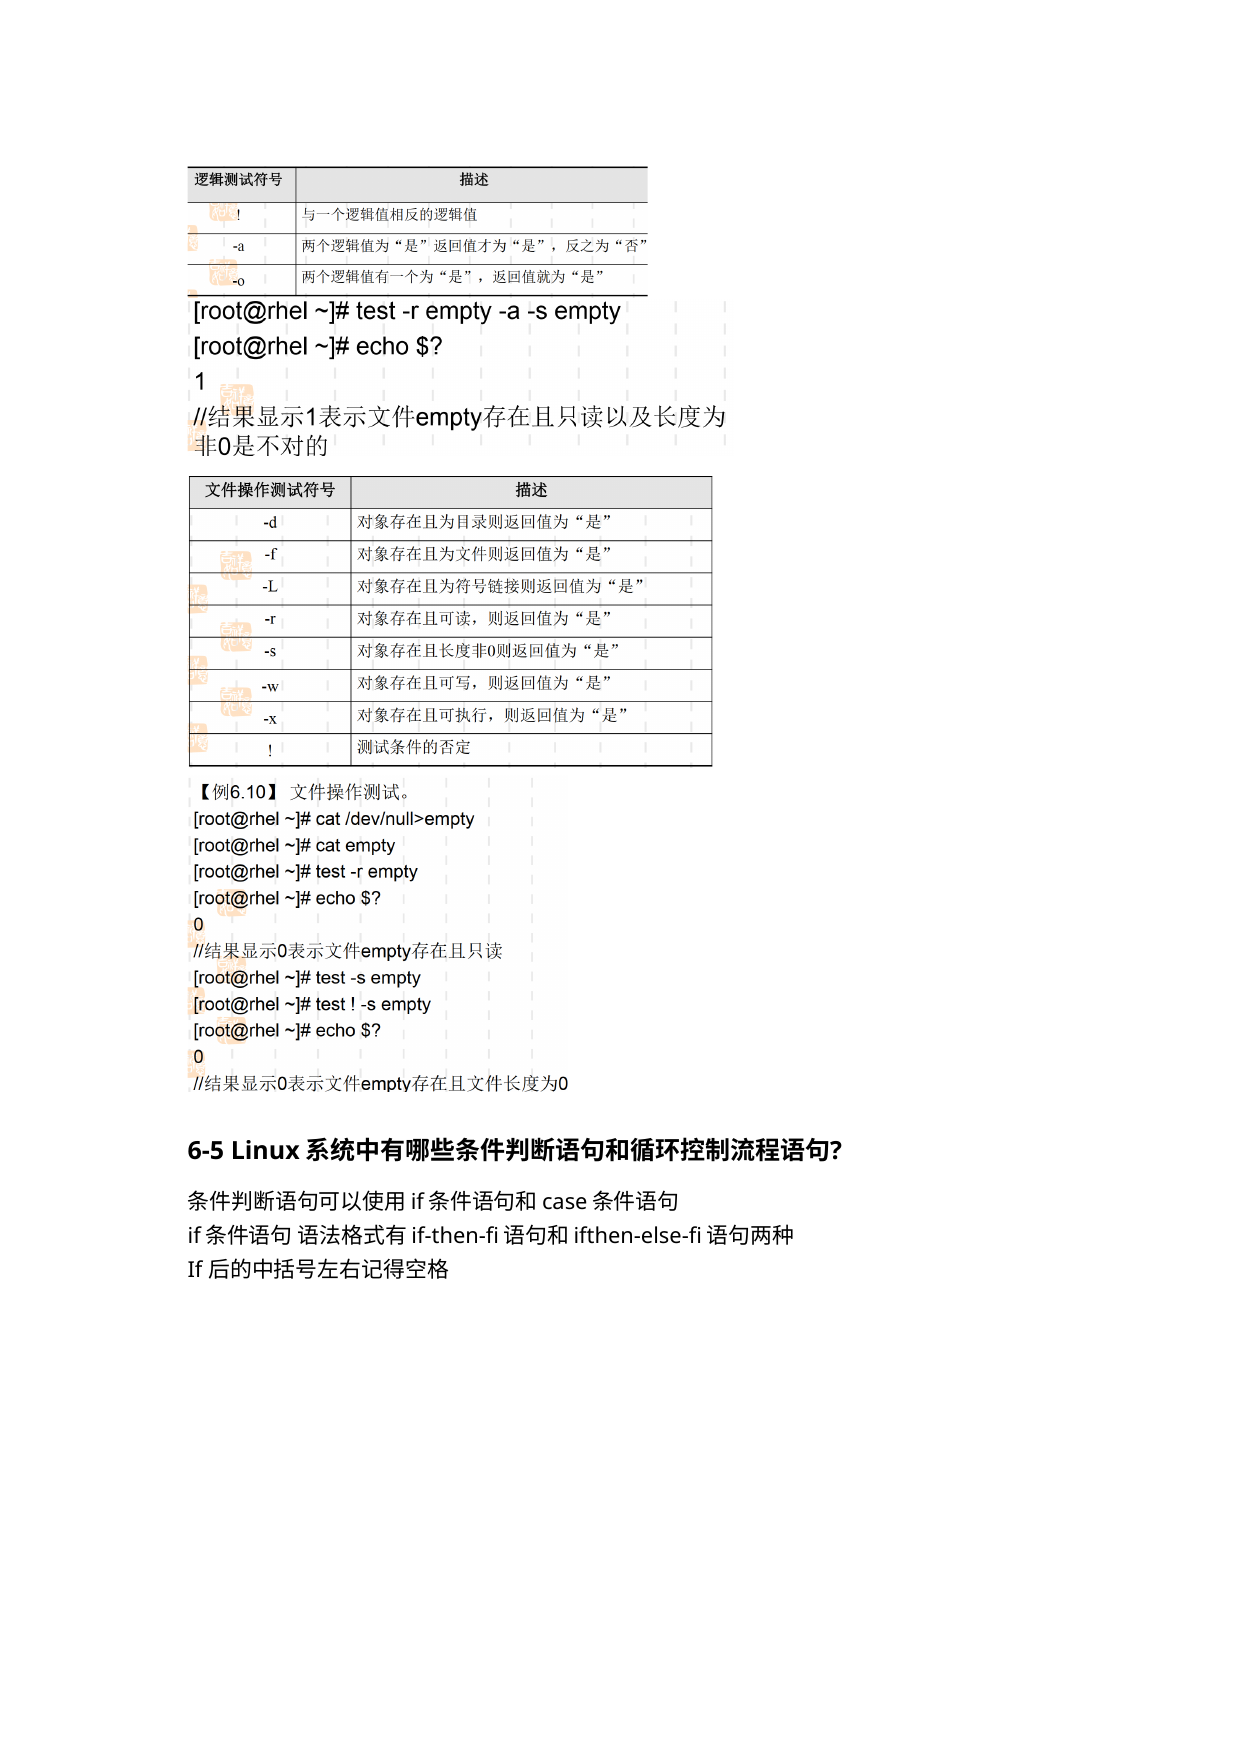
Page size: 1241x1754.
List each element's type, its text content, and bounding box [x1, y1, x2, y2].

text ﻿条件判断语句可以使用if条件语句和case条件语句 [187, 1183, 1053, 1217]
text ﻿if条件语句 ﻿语法格式有if-then-fi语句和ifthen-else-fi语句两种 [187, 1217, 1053, 1251]
text If 后的中括号左右记得空格 [187, 1251, 1053, 1284]
picture [187, 299, 735, 456]
picture [187, 775, 569, 1092]
picture [187, 166, 648, 298]
picture [187, 476, 715, 769]
text 6-5 Linux系统中有哪些条件判断语句和循环控制流程语句? [187, 1115, 1053, 1183]
